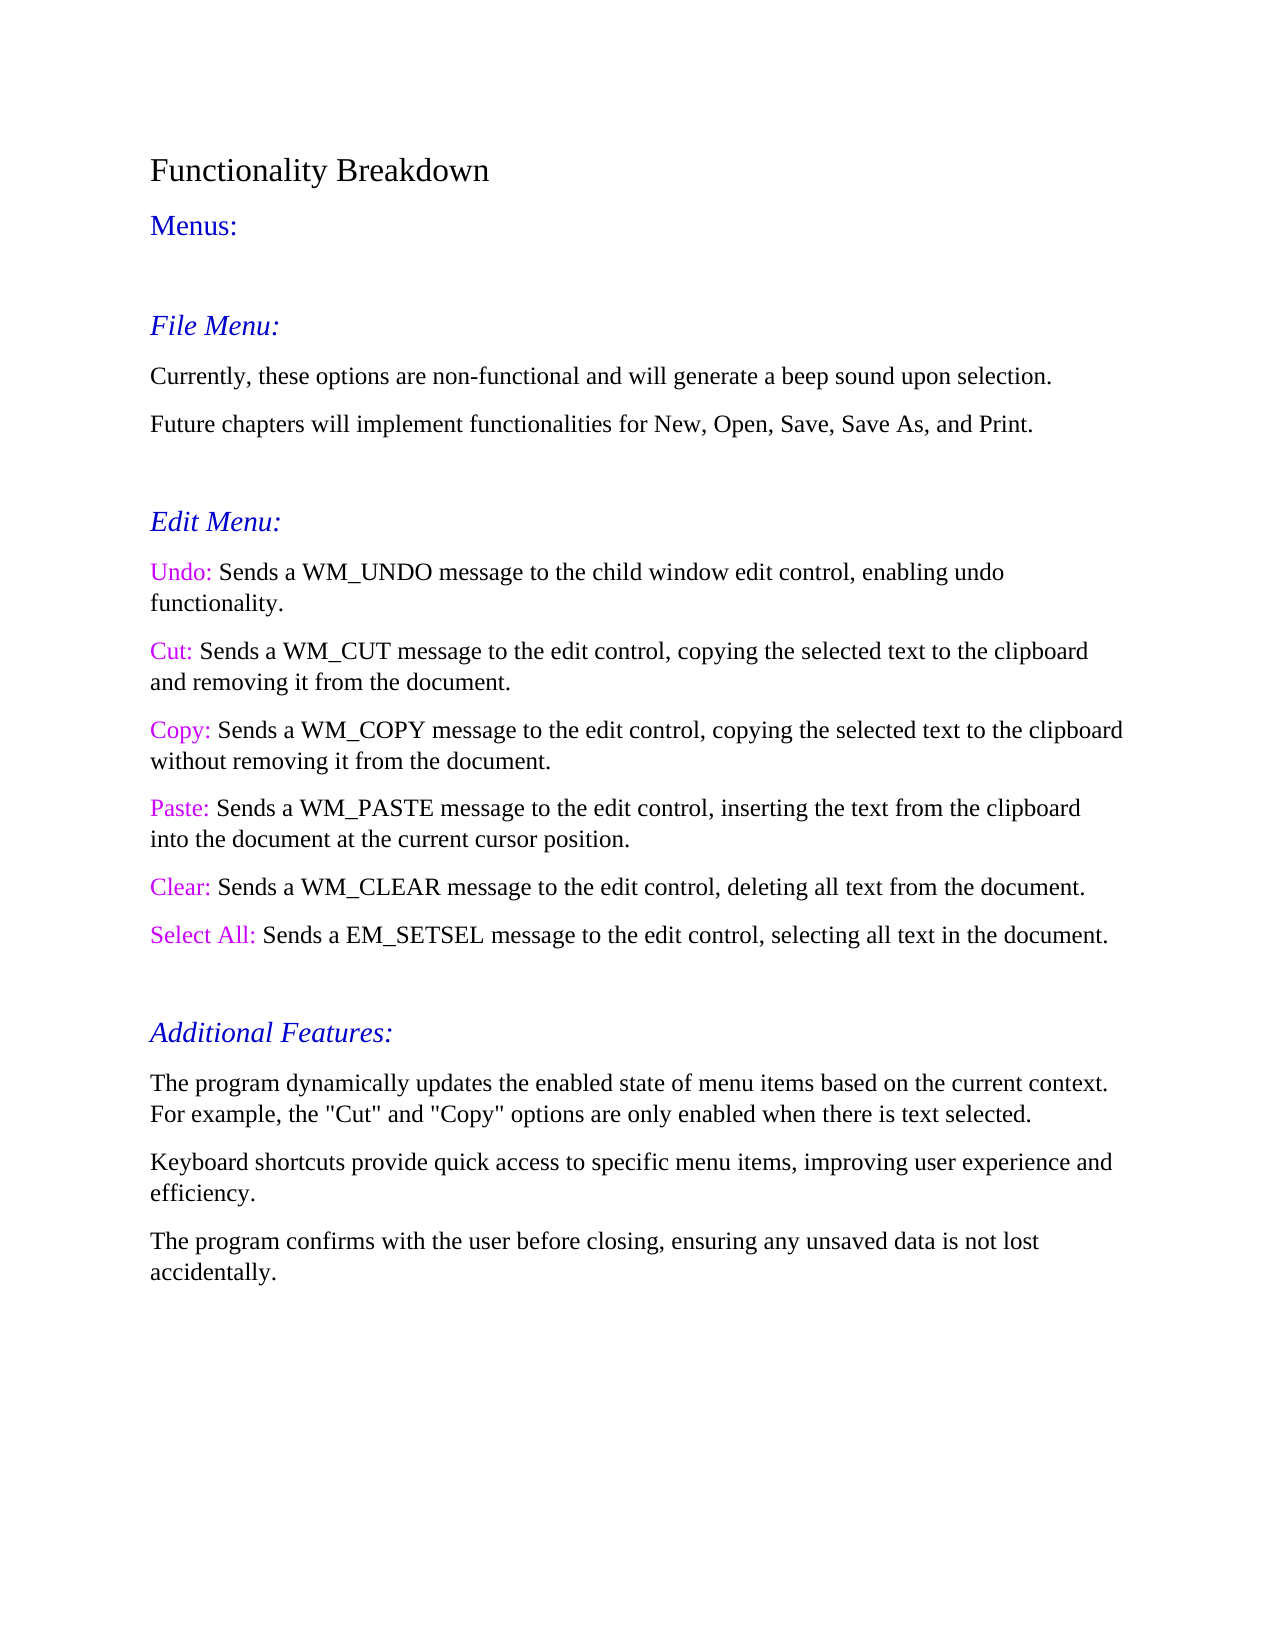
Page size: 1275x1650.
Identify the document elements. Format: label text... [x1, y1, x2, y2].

text Currently, these options are non-functional and will generate a beep sound upon selection. [150, 361, 1125, 390]
text File Menu: [150, 308, 1125, 342]
text The program dynamically updates the enabled state of menu items based on the current context. For example, the "Cut" and "Copy" options are only enabled when there is text selected. [150, 1068, 1125, 1128]
text Future chapters will implement functionalities for New, Open, Save, Save As, and Print. [150, 409, 1125, 438]
text Cut: Sends a WM_CUT message to the edit control, copying the selected text to the clipboard and removing it from the document. [150, 636, 1125, 696]
text Edit Menu: [150, 504, 1125, 538]
text Additional Features: [150, 1015, 1125, 1049]
text Clear: Sends a WM_CLEAR message to the edit control, deleting all text from the document. [150, 872, 1125, 901]
text Functionality Breakdown [150, 150, 1125, 188]
text Undo: Sends a WM_UNDO message to the child window edit control, enabling undo functionality. [150, 557, 1125, 617]
text Paste: Sends a WM_PASTE message to the edit control, inserting the text from the clipboard into the document at the current cursor position. [150, 793, 1125, 853]
text The program confirms with the user before closing, ensuring any unsaved data is not lost accidentally. [150, 1226, 1125, 1286]
text Keyboard shortcuts provide quick access to specific menu items, improving user experience and efficiency. [150, 1147, 1125, 1207]
text Menus: [150, 208, 1125, 242]
text Copy: Sends a WM_COPY message to the edit control, copying the selected text to the clipboard without removing it from the document. [150, 715, 1125, 774]
text Select All: Sends a EM_SETSEL message to the edit control, selecting all text in the document. [150, 920, 1125, 949]
